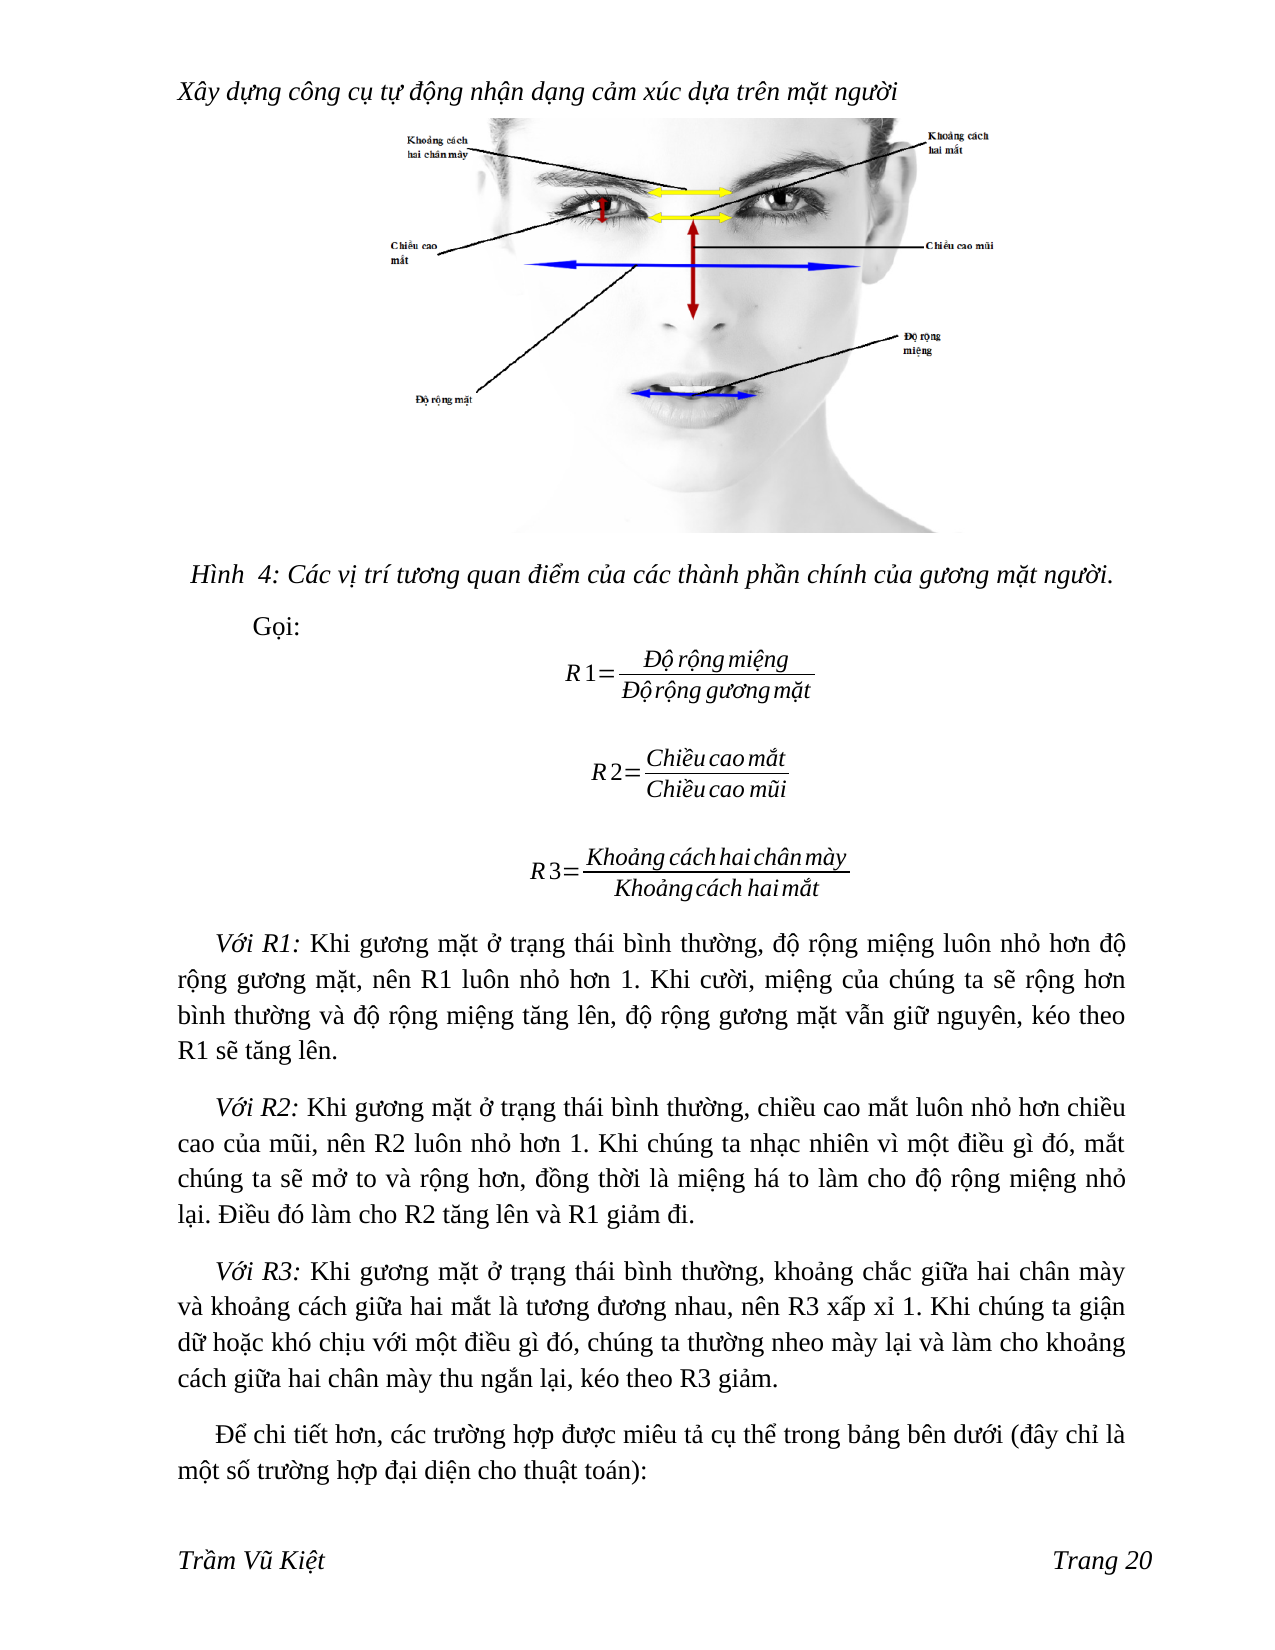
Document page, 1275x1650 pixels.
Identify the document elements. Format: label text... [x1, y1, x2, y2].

list Gọi: [215, 610, 1127, 641]
text Với R1: Khi gương mặt ở trạng thái bình thường, độ rộng miệng luôn nhỏ hơn độ rộng gương mặt, nên R1 luôn nhỏ hơn 1. Khi cười, miệng của chúng ta sẽ rộng hơn bình thường và độ rộng miệng tăng lên, độ rộng gương mặt vẫn giữ nguyên, kéo theo R1 sẽ tăng lên. [177, 927, 1127, 1066]
picture [378, 118, 1001, 533]
text Với R3: Khi gương mặt ở trạng thái bình thường, khoảng chắc giữa hai chân mày và khoảng cách giữa hai mắt là tương đương nhau, nên R3 xấp xỉ 1. Khi chúng ta giận dữ hoặc khó chịu với một điều gì đó, chúng ta thường nheo mày lại và làm cho khoảng cách giữa hai chân mày thu ngắn lại, kéo theo R3 giảm. [177, 1255, 1127, 1393]
text Để chi tiết hơn, các trường hợp được miêu tả cụ thể trong bảng bên dưới (đây chỉ là một số trường hợp đại diện cho thuật toán): [177, 1418, 1127, 1485]
text Hình 4: Các vị trí tương quan điểm của các thành phần chính của gương mặt người. [177, 558, 1127, 589]
text Với R2: Khi gương mặt ở trạng thái bình thường, chiều cao mắt luôn nhỏ hơn chiều cao của mũi, nên R2 luôn nhỏ hơn 1. Khi chúng ta nhạc nhiên vì một điều gì đó, mắt chúng ta sẽ mở to và rộng hơn, đồng thời là miệng há to làm cho độ rộng miệng nhỏ lại. Điều đó làm cho R2 tăng lên và R1 giảm đi. [177, 1091, 1127, 1229]
